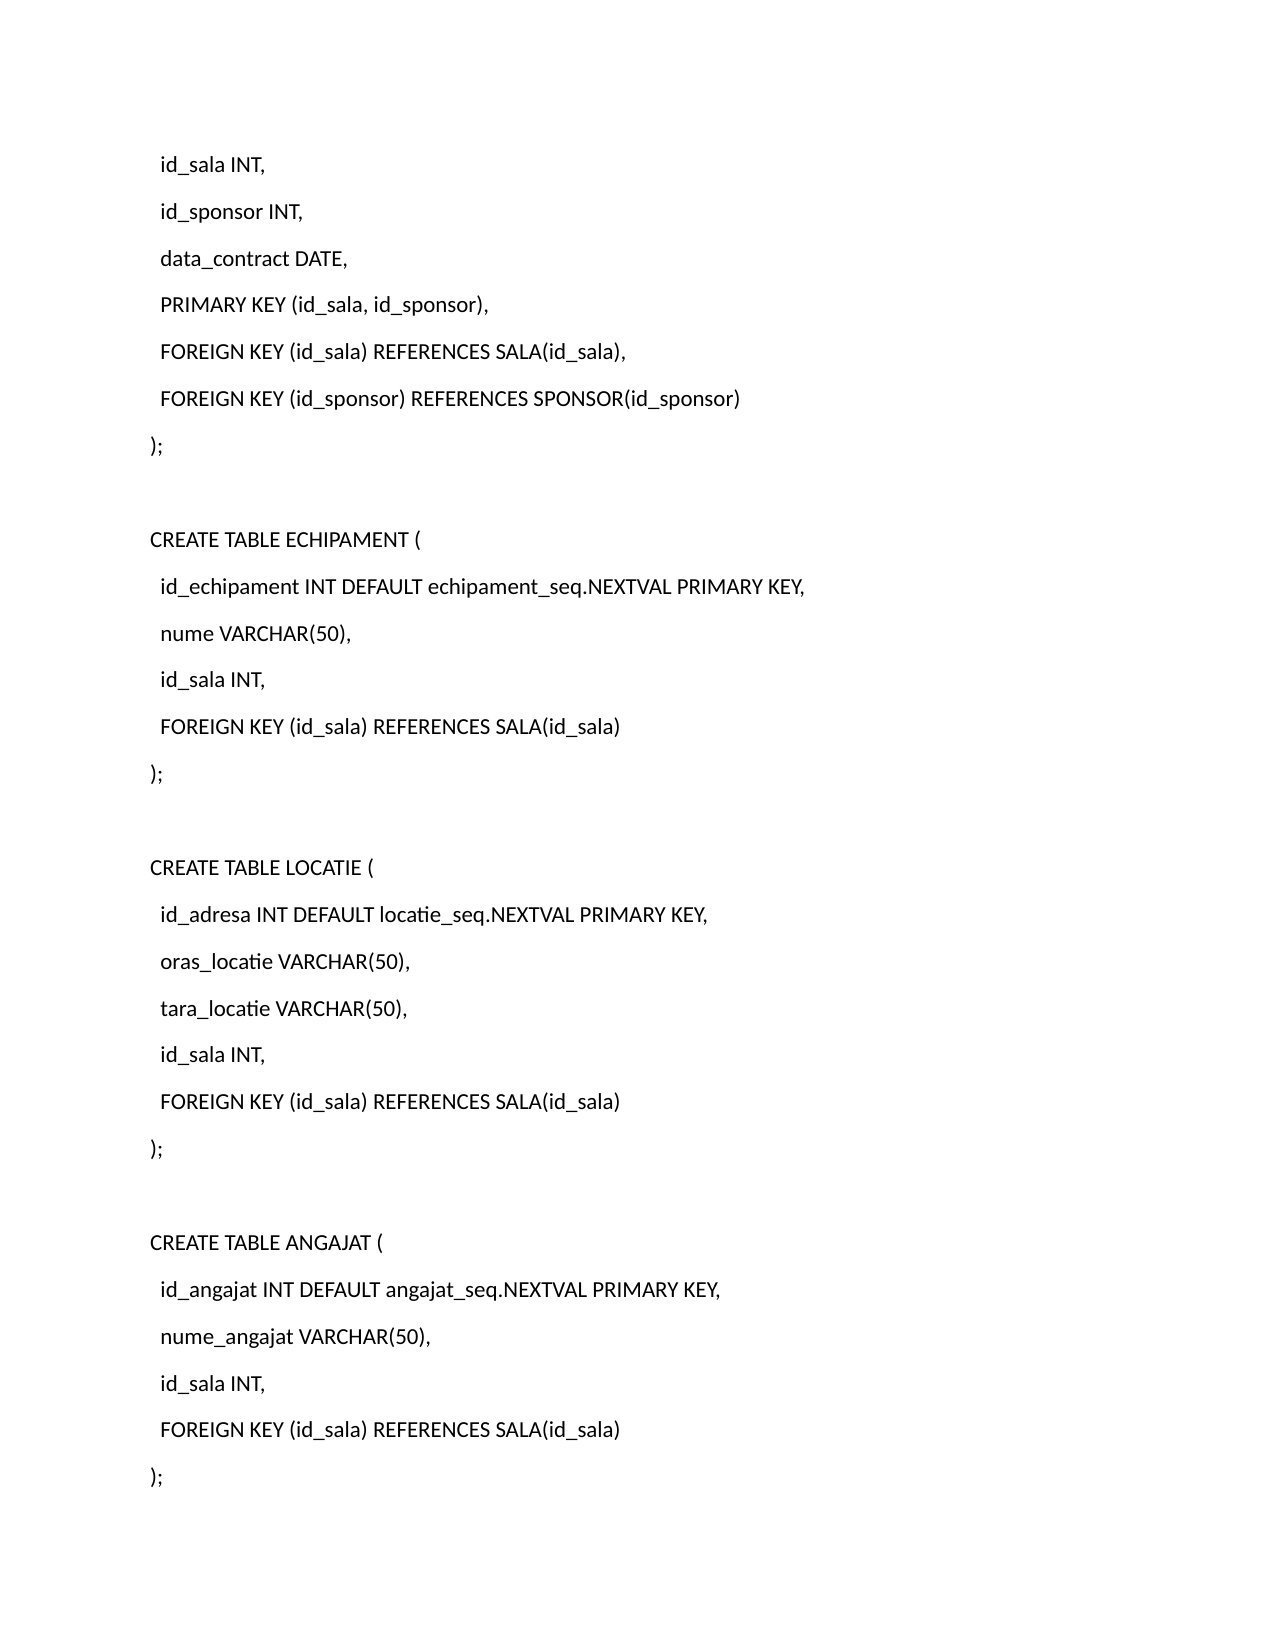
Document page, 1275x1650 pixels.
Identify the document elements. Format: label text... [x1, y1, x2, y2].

text ); [150, 431, 1125, 459]
text FOREIGN KEY (id_sala) REFERENCES SALA(id_sala) [150, 1416, 1125, 1444]
text CREATE TABLE LOCATIE ( [150, 853, 1125, 881]
text FOREIGN KEY (id_sala) REFERENCES SALA(id_sala) [150, 1087, 1125, 1116]
text id_sponsor INT, [150, 197, 1125, 225]
text FOREIGN KEY (id_sponsor) REFERENCES SPONSOR(id_sponsor) [150, 384, 1125, 412]
text data_contract DATE, [150, 244, 1125, 272]
text id_sala INT, [150, 1369, 1125, 1397]
text ); [150, 759, 1125, 787]
text CREATE TABLE ECHIPAMENT ( [150, 525, 1125, 553]
text ); [150, 1462, 1125, 1491]
text id_adresa INT DEFAULT locatie_seq.NEXTVAL PRIMARY KEY, [150, 900, 1125, 928]
text nume_angajat VARCHAR(50), [150, 1322, 1125, 1350]
text oras_locatie VARCHAR(50), [150, 947, 1125, 975]
text id_sala INT, [150, 1041, 1125, 1069]
text CREATE TABLE ANGAJAT ( [150, 1228, 1125, 1256]
text FOREIGN KEY (id_sala) REFERENCES SALA(id_sala), [150, 337, 1125, 366]
text FOREIGN KEY (id_sala) REFERENCES SALA(id_sala) [150, 712, 1125, 741]
text PRIMARY KEY (id_sala, id_sponsor), [150, 291, 1125, 319]
text nume VARCHAR(50), [150, 619, 1125, 647]
text id_echipament INT DEFAULT echipament_seq.NEXTVAL PRIMARY KEY, [150, 572, 1125, 600]
text tara_locatie VARCHAR(50), [150, 994, 1125, 1022]
text id_angajat INT DEFAULT angajat_seq.NEXTVAL PRIMARY KEY, [150, 1275, 1125, 1303]
text ); [150, 1134, 1125, 1162]
text id_sala INT, [150, 666, 1125, 694]
text id_sala INT, [150, 150, 1125, 178]
